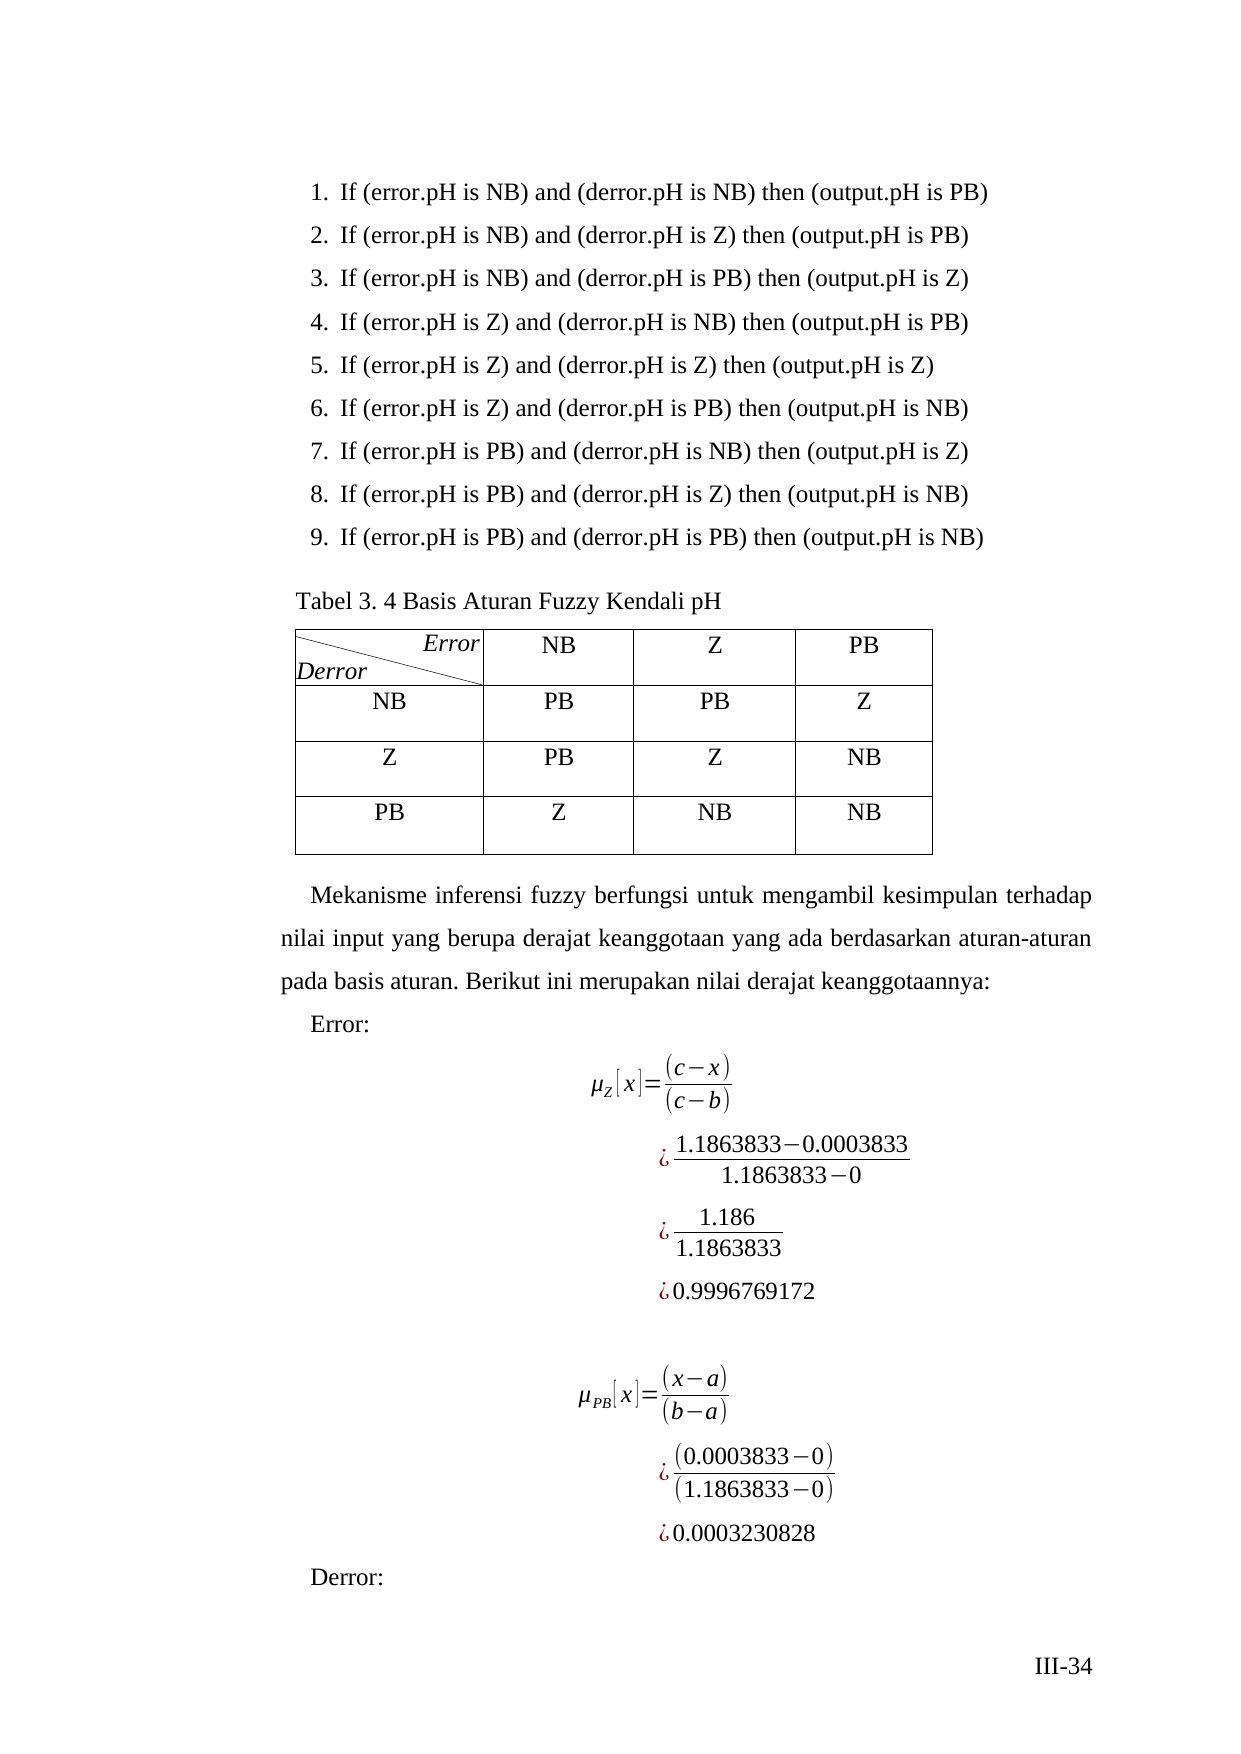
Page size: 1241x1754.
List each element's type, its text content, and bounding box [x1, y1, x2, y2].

table_header Z [634, 630, 795, 685]
table_cell PB [484, 742, 633, 796]
table_cell NB [796, 742, 932, 796]
table_cell Z [634, 742, 795, 796]
table_cell PB [634, 686, 795, 741]
text Derror: [310, 1562, 1092, 1591]
table_cell PB [296, 797, 483, 854]
table_header NB [484, 630, 633, 685]
table_cell Z [484, 797, 633, 854]
text Tabel 3. 4 Basis Aturan Fuzzy Kendali pH [295, 586, 1092, 615]
list Error: [281, 1009, 1092, 1038]
table_cell NB [634, 797, 795, 854]
list If (error.pH is PB) and (derror.pH is NB) then (output.pH is Z) [310, 436, 1092, 465]
list If (error.pH is PB) and (derror.pH is PB) then (output.pH is NB) [310, 522, 1092, 551]
list If (error.pH is NB) and (derror.pH is Z) then (output.pH is PB) [310, 220, 1092, 249]
table_header PB [796, 630, 932, 685]
table_cell NB [296, 686, 483, 741]
list If (error.pH is PB) and (derror.pH is Z) then (output.pH is NB) [310, 479, 1092, 508]
list If (error.pH is NB) and (derror.pH is NB) then (output.pH is PB) [310, 177, 1092, 206]
table_cell Z [296, 742, 483, 796]
table_cell NB [796, 797, 932, 854]
table_header [296, 630, 483, 685]
list If (error.pH is Z) and (derror.pH is NB) then (output.pH is PB) [310, 307, 1092, 335]
table_cell Z [796, 686, 932, 741]
list If (error.pH is Z) and (derror.pH is PB) then (output.pH is NB) [310, 393, 1092, 422]
list If (error.pH is Z) and (derror.pH is Z) then (output.pH is Z) [310, 350, 1092, 378]
list If (error.pH is NB) and (derror.pH is PB) then (output.pH is Z) [310, 263, 1092, 292]
table_cell PB [484, 686, 633, 741]
list Mekanisme inferensi fuzzy berfungsi untuk mengambil kesimpulan terhadap nilai input yang berupa derajat keanggotaan yang ada berdasarkan aturan-aturan pada basis aturan. Berikut ini merupakan nilai derajat keanggotaannya: [281, 880, 1092, 995]
